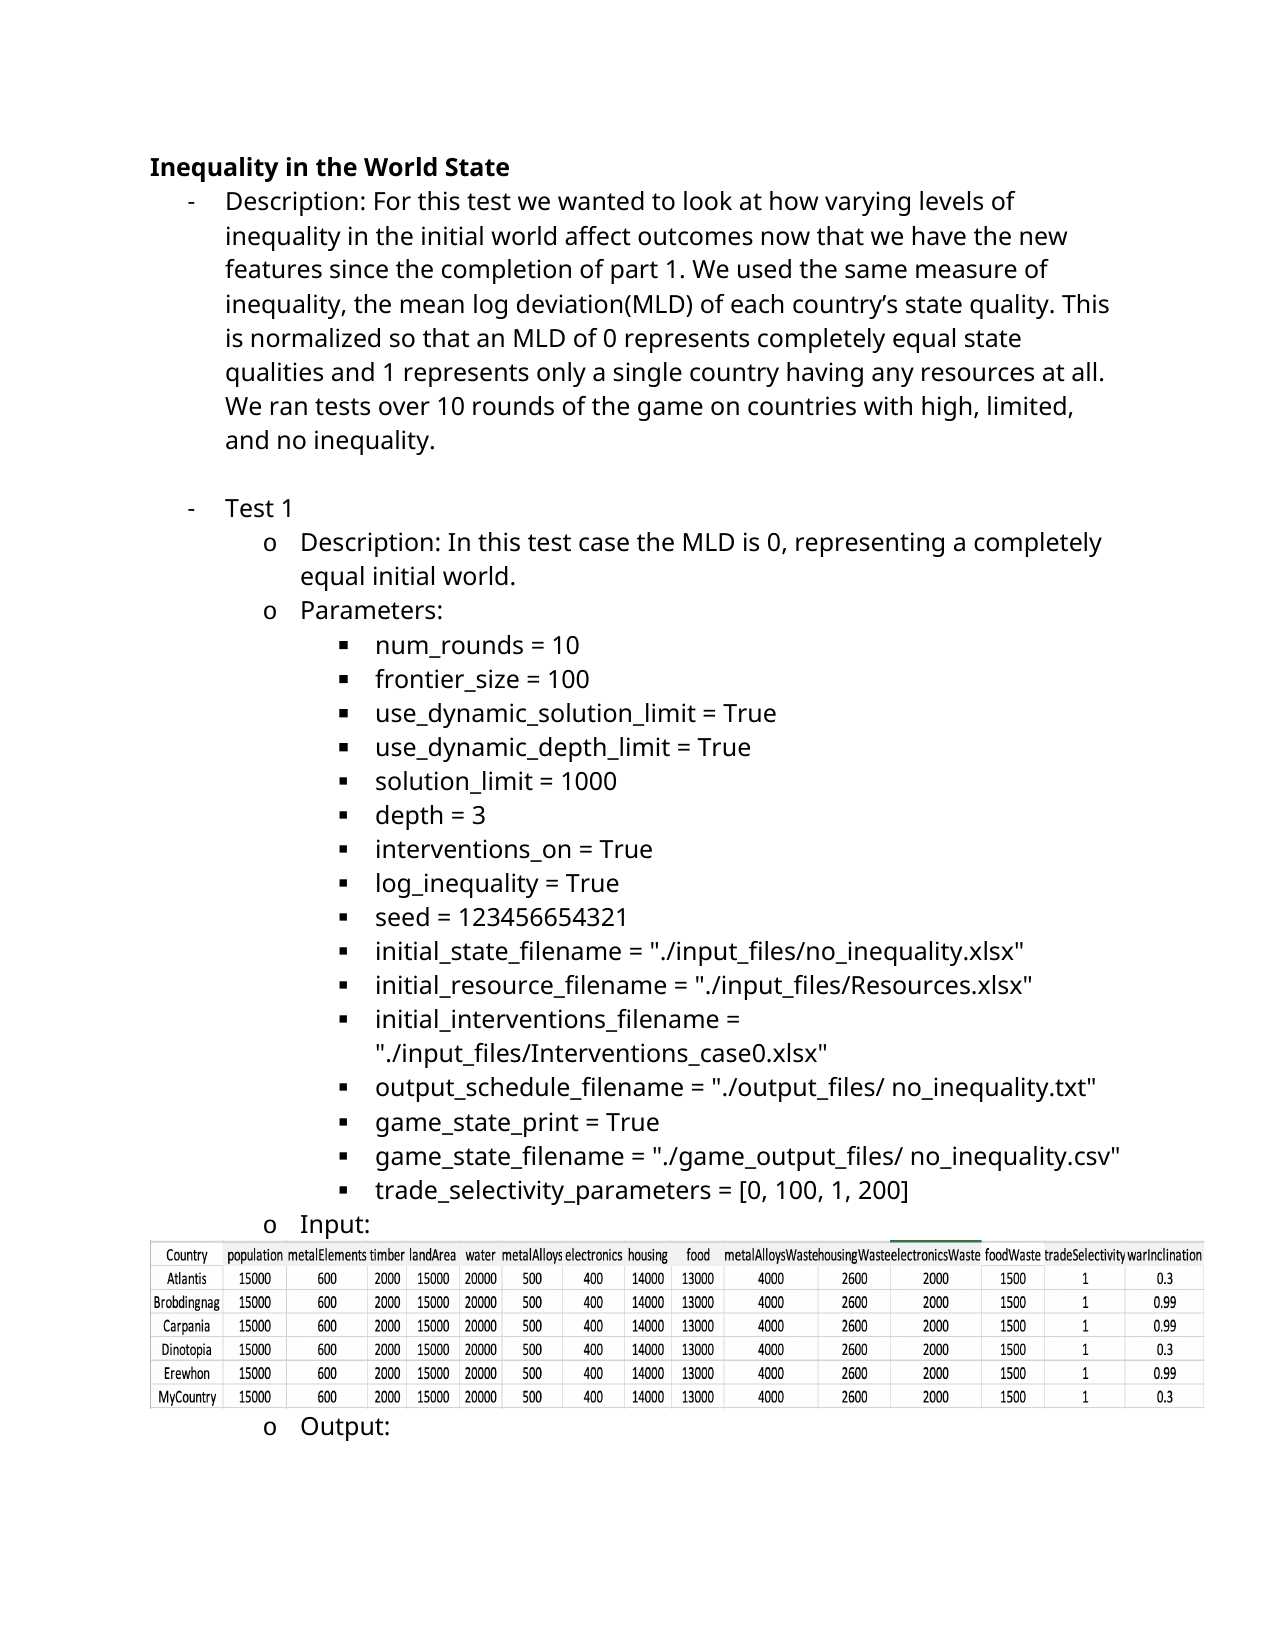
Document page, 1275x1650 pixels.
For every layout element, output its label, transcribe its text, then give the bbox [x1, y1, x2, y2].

list Description: In this test case the MLD is 0, representing a completely equal initial world. [262, 525, 1125, 593]
list seed = 123456654321 [337, 900, 1125, 934]
list Input: [262, 1206, 1125, 1240]
list num_rounds = 10 [337, 627, 1125, 661]
list use_dynamic_solution_limit = True [337, 695, 1125, 729]
list interventions_on = True [337, 832, 1125, 866]
list game_state_print = True [337, 1104, 1125, 1138]
list initial_state_filename = "./input_files/no_inequality.xlsx" [337, 934, 1125, 968]
list Output: [262, 1409, 1125, 1443]
list use_dynamic_depth_limit = True [337, 729, 1125, 763]
list frontier_size = 100 [337, 661, 1125, 695]
list Description: For this test we wanted to look at how varying levels of inequality in the initial world affect outcomes now that we have the new features since the completion of part 1. We used the same measure of inequality, the mean log deviation(MLD) of each country’s state quality. This is normalized so that an MLD of 0 represents completely equal state qualities and 1 represents only a single country having any resources at all. We ran tests over 10 rounds of the game on countries with high, limited, and no inequality. [187, 184, 1125, 457]
list output_schedule_filename = "./output_files/ no_inequality.txt" [337, 1070, 1125, 1104]
text Inequality in the World State [150, 150, 1125, 184]
list Test 1 [187, 491, 1125, 525]
list depth = 3 [337, 798, 1125, 832]
list initial_interventions_filename = "./input_files/Interventions_case0.xlsx" [337, 1002, 1125, 1070]
list game_state_filename = "./game_output_files/ no_inequality.csv" [337, 1138, 1125, 1172]
picture [150, 1240, 1205, 1409]
list Parameters: [262, 593, 1125, 627]
list initial_resource_filename = "./input_files/Resources.xlsx" [337, 968, 1125, 1002]
list trade_selectivity_parameters = [0, 100, 1, 200] [337, 1172, 1125, 1206]
list solution_limit = 1000 [337, 763, 1125, 798]
list log_inequality = True [337, 866, 1125, 900]
